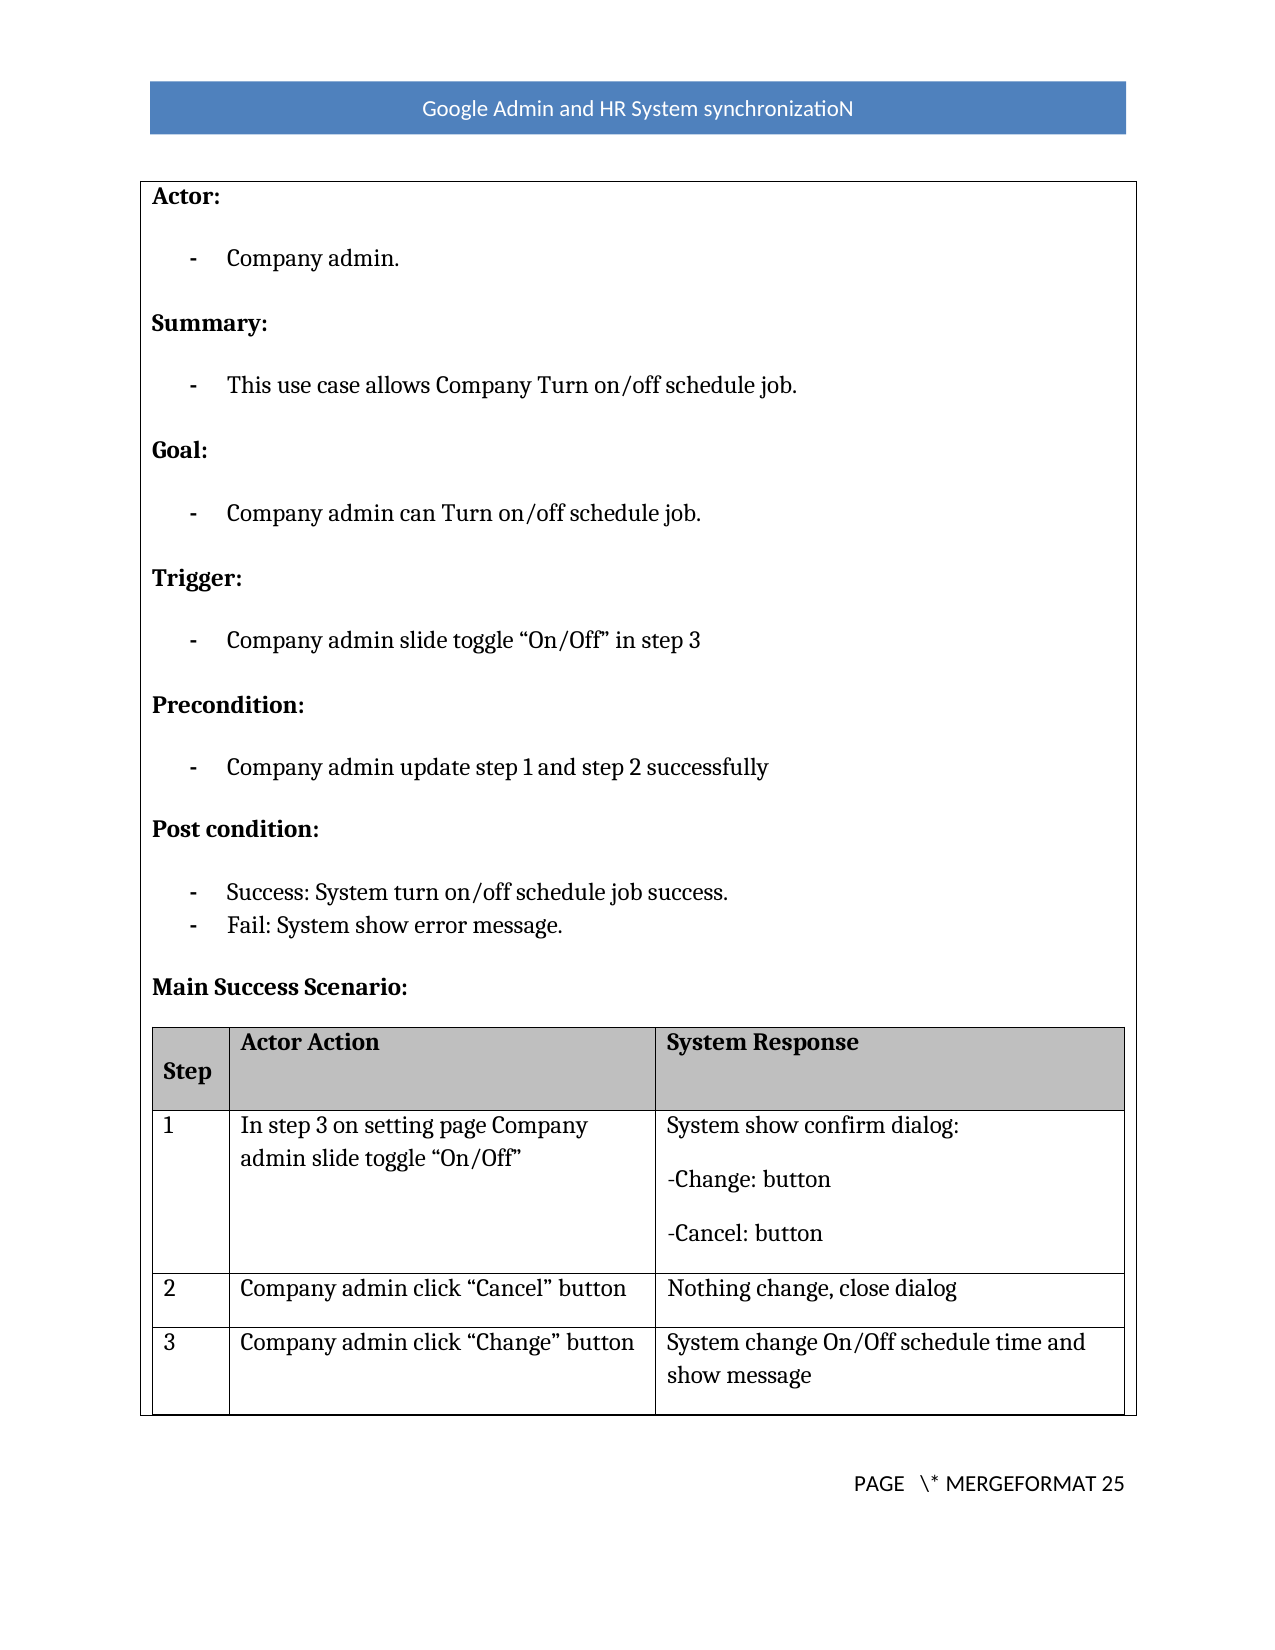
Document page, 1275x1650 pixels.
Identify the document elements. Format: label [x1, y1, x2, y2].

table_cell [141, 182, 1136, 1415]
